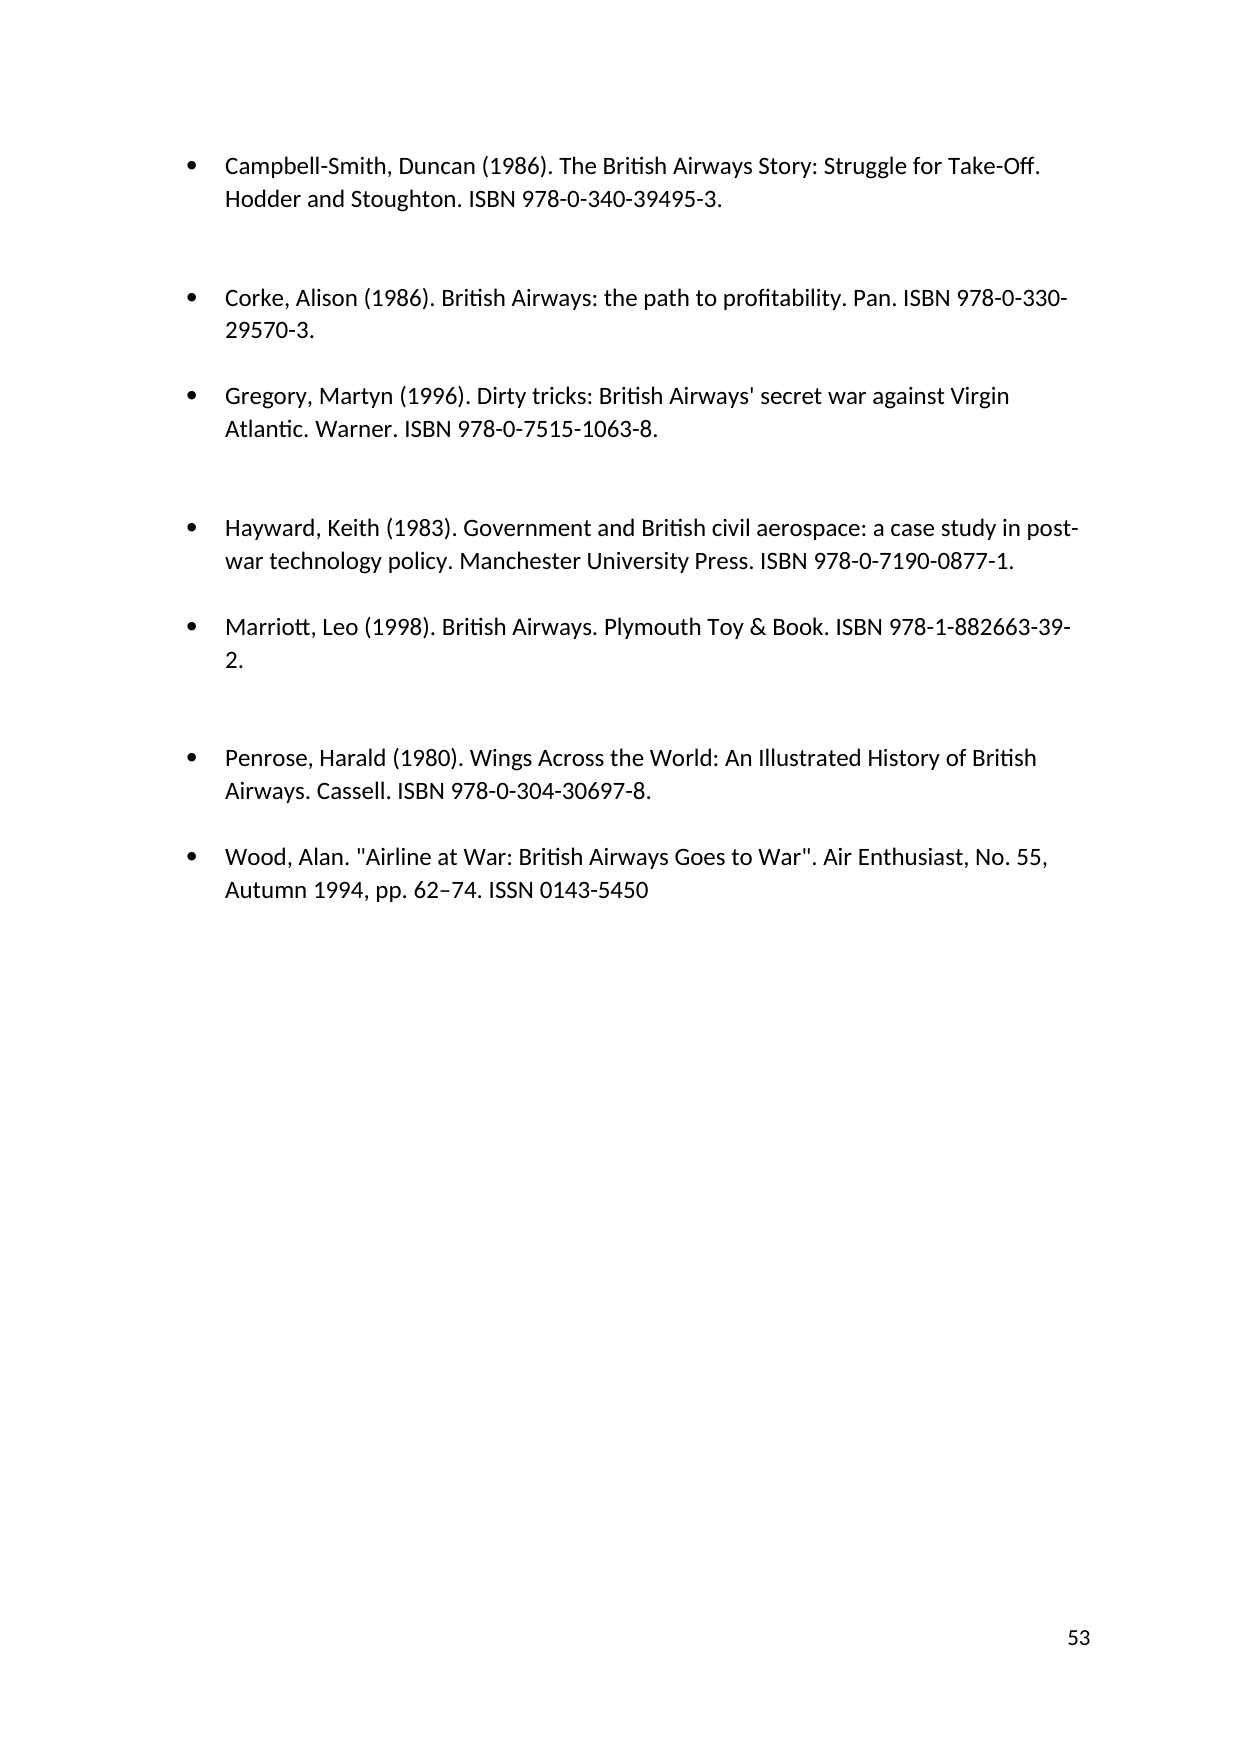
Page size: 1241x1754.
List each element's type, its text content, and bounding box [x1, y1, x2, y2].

list Wood, Alan. "Airline at War: British Airways Goes to War". Air Enthusiast, No. 55, Autumn 1994, pp. 62–74. ISSN 0143-5450 [187, 841, 1090, 905]
list Corke, Alison (1986). British Airways: the path to profitability. Pan. ISBN 978-0-330-29570-3. [187, 282, 1090, 345]
list Penrose, Harald (1980). Wings Across the World: An Illustrated History of British Airways. Cassell. ISBN 978-0-304-30697-8. [187, 742, 1090, 806]
list Marriott, Leo (1998). British Airways. Plymouth Toy & Book. ISBN 978-1-882663-39-2. [187, 611, 1090, 674]
list Hayward, Keith (1983). Government and British civil aerospace: a case study in post-war technology policy. Manchester University Press. ISBN 978-0-7190-0877-1. [187, 512, 1090, 576]
list Campbell-Smith, Duncan (1986). The British Airways Story: Struggle for Take-Off. Hodder and Stoughton. ISBN 978-0-340-39495-3. [187, 150, 1090, 213]
list Gregory, Martyn (1996). Dirty tricks: British Airways' secret war against Virgin Atlantic. Warner. ISBN 978-0-7515-1063-8. [187, 380, 1090, 444]
